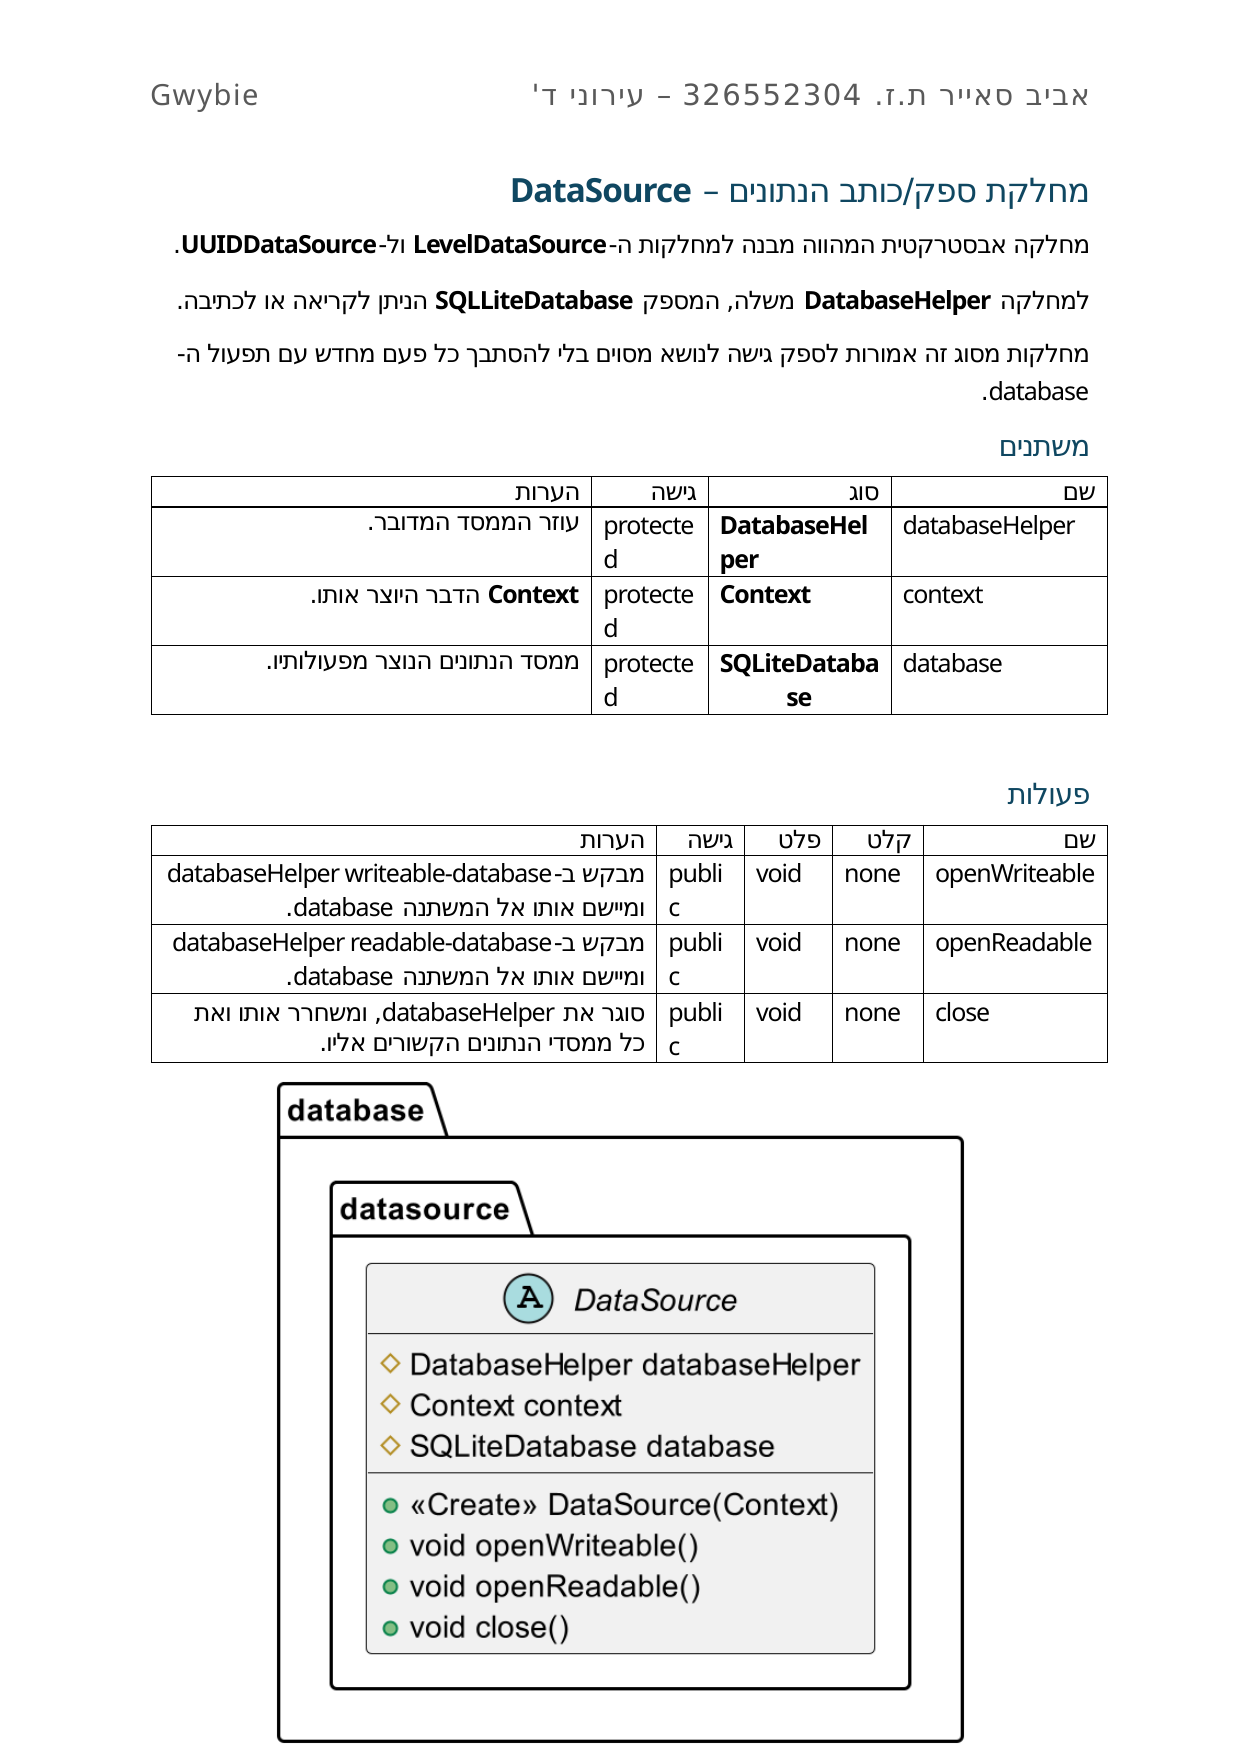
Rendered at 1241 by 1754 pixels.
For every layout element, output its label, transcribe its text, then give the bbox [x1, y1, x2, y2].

table_header גישה [657, 826, 744, 855]
table_cell context [892, 577, 1107, 645]
table_cell סוגר את databaseHelper, ומשחרר אותו ואת כל ממסדי הנתונים הקשורים אליו. [152, 994, 656, 1062]
table_cell SQLiteDatabase [709, 646, 891, 714]
table_cell none [833, 925, 923, 993]
table_cell ממסד הנתונים הנוצר מפעולותיו. [152, 646, 591, 714]
table_cell openWriteable [924, 856, 1107, 924]
table_cell none [833, 994, 923, 1062]
table_header סוג [709, 477, 891, 506]
table_cell DatabaseHelper [709, 508, 891, 576]
table_cell public [657, 856, 744, 924]
table_cell void [745, 925, 832, 993]
table_cell protected [592, 508, 708, 576]
table_cell מבקש ב-databaseHelper readable-database ומיישם אותו אל המשתנה database. [152, 925, 656, 993]
table_cell עוזר הממסד המדובר. [152, 508, 591, 576]
table_cell databaseHelper [892, 508, 1107, 576]
table_header הערות [152, 477, 591, 506]
table_cell public [657, 925, 744, 993]
table_cell close [924, 994, 1107, 1062]
subtitle פעולות [150, 777, 1090, 811]
table_cell Context [709, 577, 891, 645]
text מחלקות מסוג זה אמורות לספק גישה לנושא מסוים בלי להסתבך כל פעם מחדש עם תפעול ה-database. [150, 339, 1090, 407]
table_cell database [892, 646, 1107, 714]
subtitle מחלקת ספק/כותב הנתונים – DataSource [150, 167, 1090, 212]
table_cell public [657, 994, 744, 1062]
table_header שם [892, 477, 1107, 506]
table_cell none [833, 856, 923, 924]
text מחלקה אבסטרקטית המהווה מבנה למחלקות ה-LevelDataSource ול-UUIDDataSource. [150, 227, 1090, 261]
table_header פלט [745, 826, 832, 855]
table_cell void [745, 856, 832, 924]
table_cell protected [592, 646, 708, 714]
table_header גישה [592, 477, 708, 506]
table_header קלט [833, 826, 923, 855]
table_header שם [924, 826, 1107, 855]
table_header הערות [152, 826, 656, 855]
subtitle משתנים [150, 429, 1090, 463]
table_cell void [745, 994, 832, 1062]
table_cell Context הדבר היוצר אותו. [152, 577, 591, 645]
table_cell openReadable [924, 925, 1107, 993]
picture [265, 1070, 975, 1754]
table_cell protected [592, 577, 708, 645]
text למחלקה DatabaseHelper משלה, המספק SQLLiteDatabase הניתן לקריאה או לכתיבה. [150, 283, 1090, 317]
table_cell מבקש ב-databaseHelper writeable-database ומיישם אותו אל המשתנה database. [152, 856, 656, 924]
